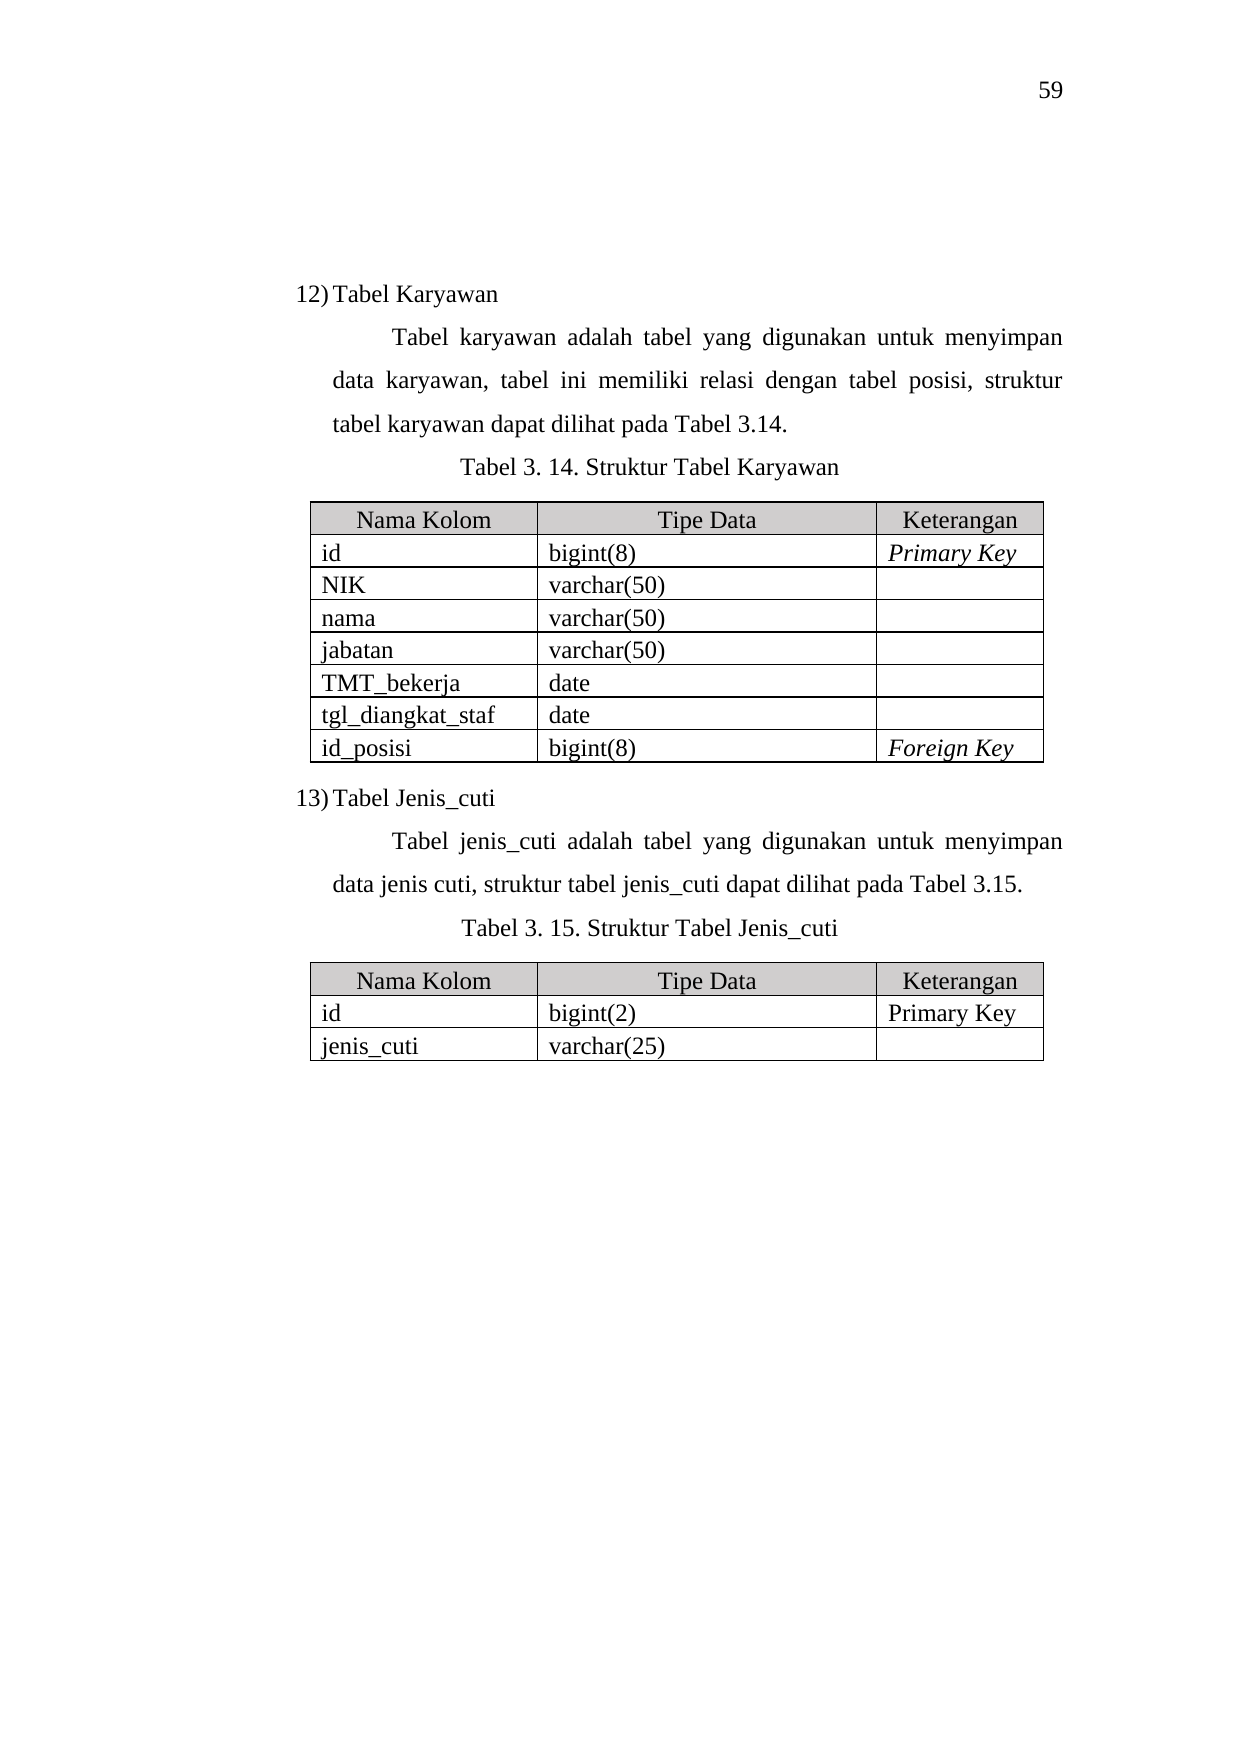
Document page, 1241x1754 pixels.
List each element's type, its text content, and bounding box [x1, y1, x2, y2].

text Tabel 3. 15. Struktur Tabel Jenis_cuti [236, 913, 1063, 941]
table_header Keterangan [877, 503, 1043, 534]
table_cell tgl_diangkat_staf [311, 698, 537, 729]
table_cell date [538, 665, 876, 696]
table_cell jabatan [311, 633, 537, 664]
table_cell id_posisi [311, 730, 537, 761]
table_cell id [311, 535, 537, 566]
table_cell [877, 665, 1043, 696]
table_cell [877, 698, 1043, 729]
table_header Tipe Data [538, 963, 876, 995]
table_cell TMT_bekerja [311, 665, 537, 696]
table_cell [877, 1028, 1043, 1060]
table_cell NIK [311, 568, 537, 599]
table_cell varchar(25) [538, 1028, 876, 1060]
table_cell Primary Key [877, 996, 1043, 1027]
table_cell bigint(8) [538, 535, 876, 566]
table_cell id [311, 996, 537, 1027]
list Tabel jenis_cuti adalah tabel yang digunakan untuk menyimpan data jenis cuti, struktur tabel jenis_cuti dapat dilihat pada Tabel 3.15. [332, 826, 1063, 898]
list Tabel karyawan adalah tabel yang digunakan untuk menyimpan data karyawan, tabel ini memiliki relasi dengan tabel posisi, struktur tabel karyawan dapat dilihat pada Tabel 3.14. [332, 322, 1063, 437]
table_cell bigint(2) [538, 996, 876, 1027]
table_cell varchar(50) [538, 600, 876, 631]
table_cell Foreign Key [877, 730, 1043, 761]
table_header Nama Kolom [311, 963, 537, 995]
table_header Keterangan [877, 963, 1043, 995]
table_cell varchar(50) [538, 633, 876, 664]
table_cell date [538, 698, 876, 729]
table_cell varchar(50) [538, 568, 876, 599]
table_cell Primary Key [877, 535, 1043, 566]
list Tabel Karyawan [295, 279, 1063, 308]
table_header Tipe Data [538, 503, 876, 534]
table_cell [877, 568, 1043, 599]
table_cell nama [311, 600, 537, 631]
table_cell jenis_cuti [311, 1028, 537, 1060]
list Tabel Jenis_cuti [295, 783, 1063, 812]
table_cell [877, 633, 1043, 664]
text Tabel 3. 14. Struktur Tabel Karyawan [236, 452, 1063, 481]
table_cell bigint(8) [538, 730, 876, 761]
table_cell [877, 600, 1043, 631]
table_header Nama Kolom [311, 503, 537, 534]
